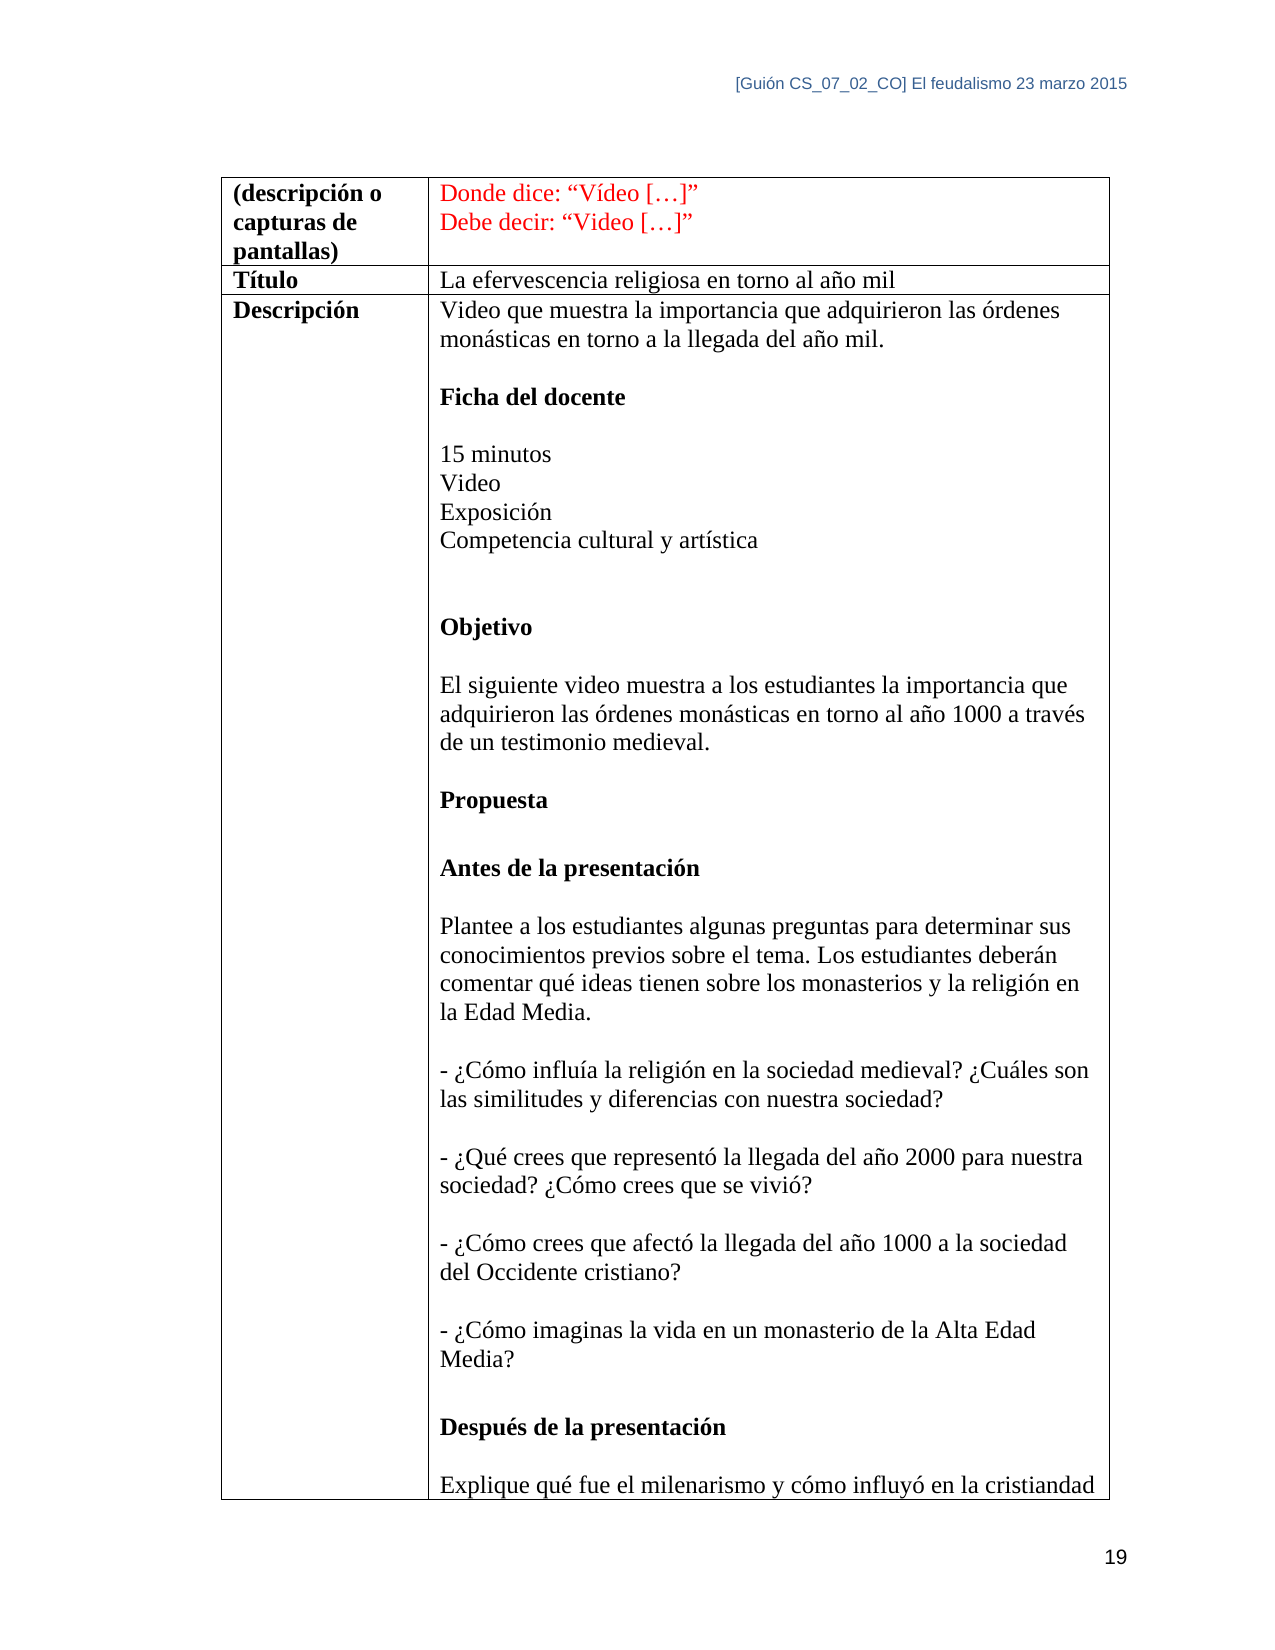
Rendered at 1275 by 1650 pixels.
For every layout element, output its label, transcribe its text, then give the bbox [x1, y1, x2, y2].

table_cell La efervescencia religiosa en torno al año mil [429, 266, 1109, 294]
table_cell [429, 295, 1109, 1498]
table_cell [222, 178, 428, 264]
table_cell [429, 178, 1109, 264]
table_cell Título [222, 266, 428, 294]
table_cell Descripción [222, 295, 428, 1498]
